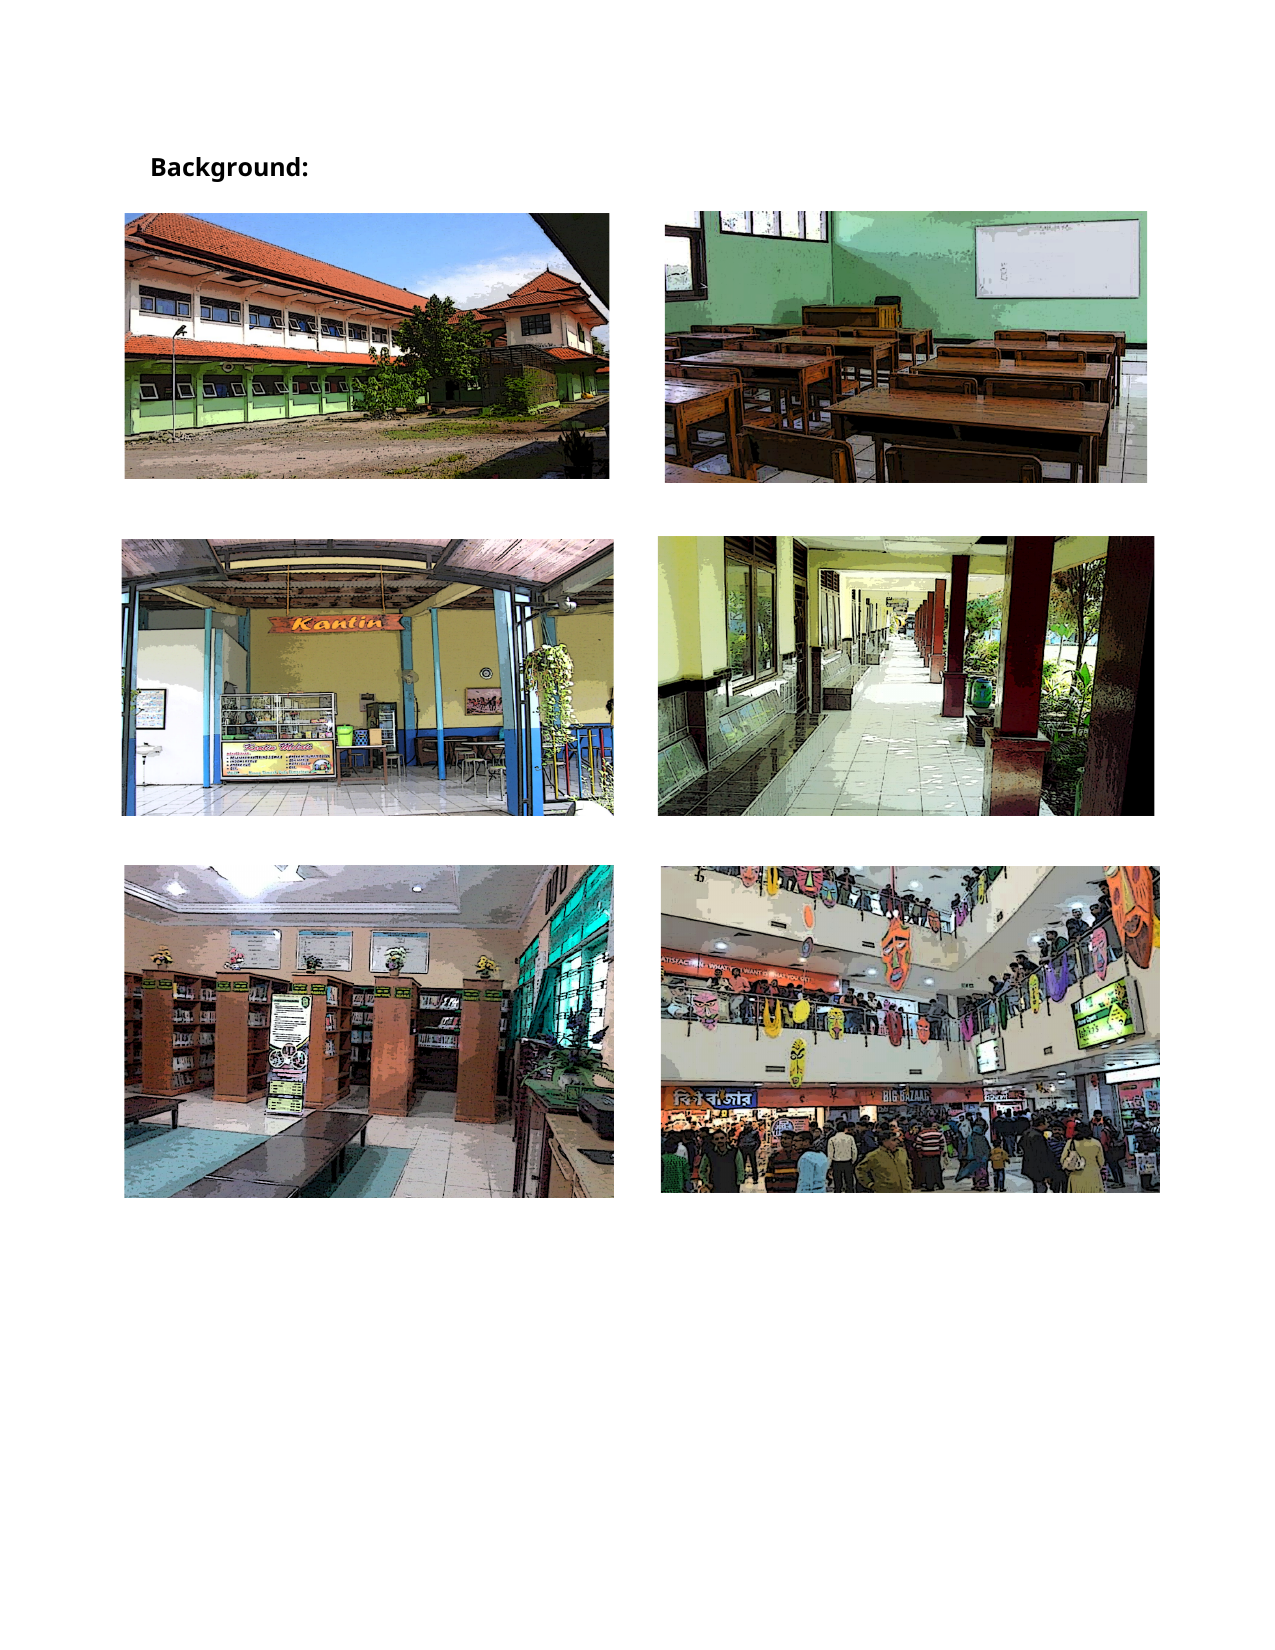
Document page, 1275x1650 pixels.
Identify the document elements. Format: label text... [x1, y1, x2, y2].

picture [660, 866, 1160, 1193]
picture [121, 539, 614, 816]
picture [664, 211, 1148, 483]
picture [657, 536, 1155, 816]
list Background: [150, 150, 1125, 184]
picture [124, 865, 614, 1198]
picture [124, 213, 610, 479]
